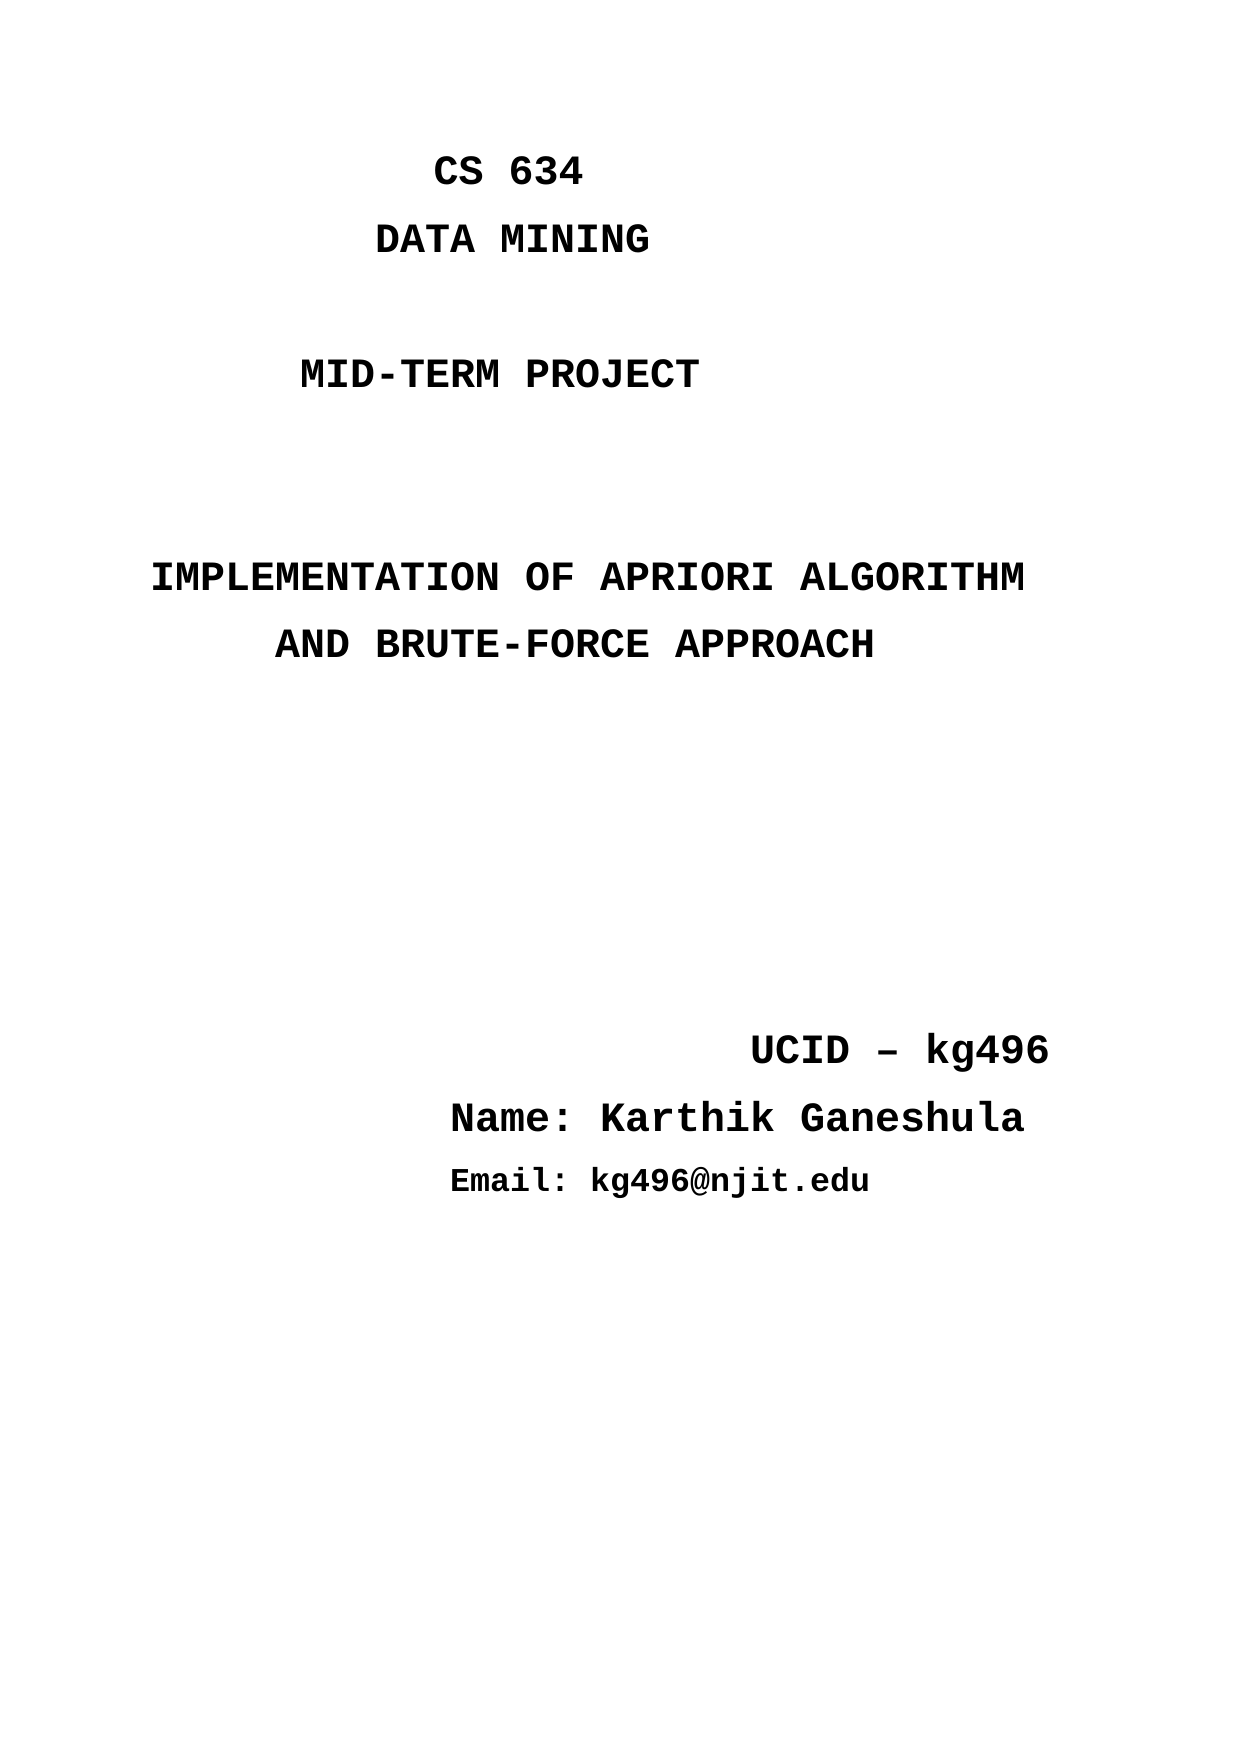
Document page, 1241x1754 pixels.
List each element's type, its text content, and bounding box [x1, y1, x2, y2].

text Email: kg496@njit.edu [150, 1164, 1090, 1202]
text AND BRUTE-FORCE APPROACH [150, 623, 1090, 670]
text CS 634 [150, 150, 1090, 197]
text UCID – kg496 [150, 1029, 1090, 1076]
text IMPLEMENTATION OF APRIORI ALGORITHM [150, 556, 1090, 603]
text MID-TERM PROJECT [150, 353, 1090, 400]
text DATA MINING [150, 218, 1090, 265]
text Name: Karthik Ganeshula [150, 1096, 1090, 1144]
